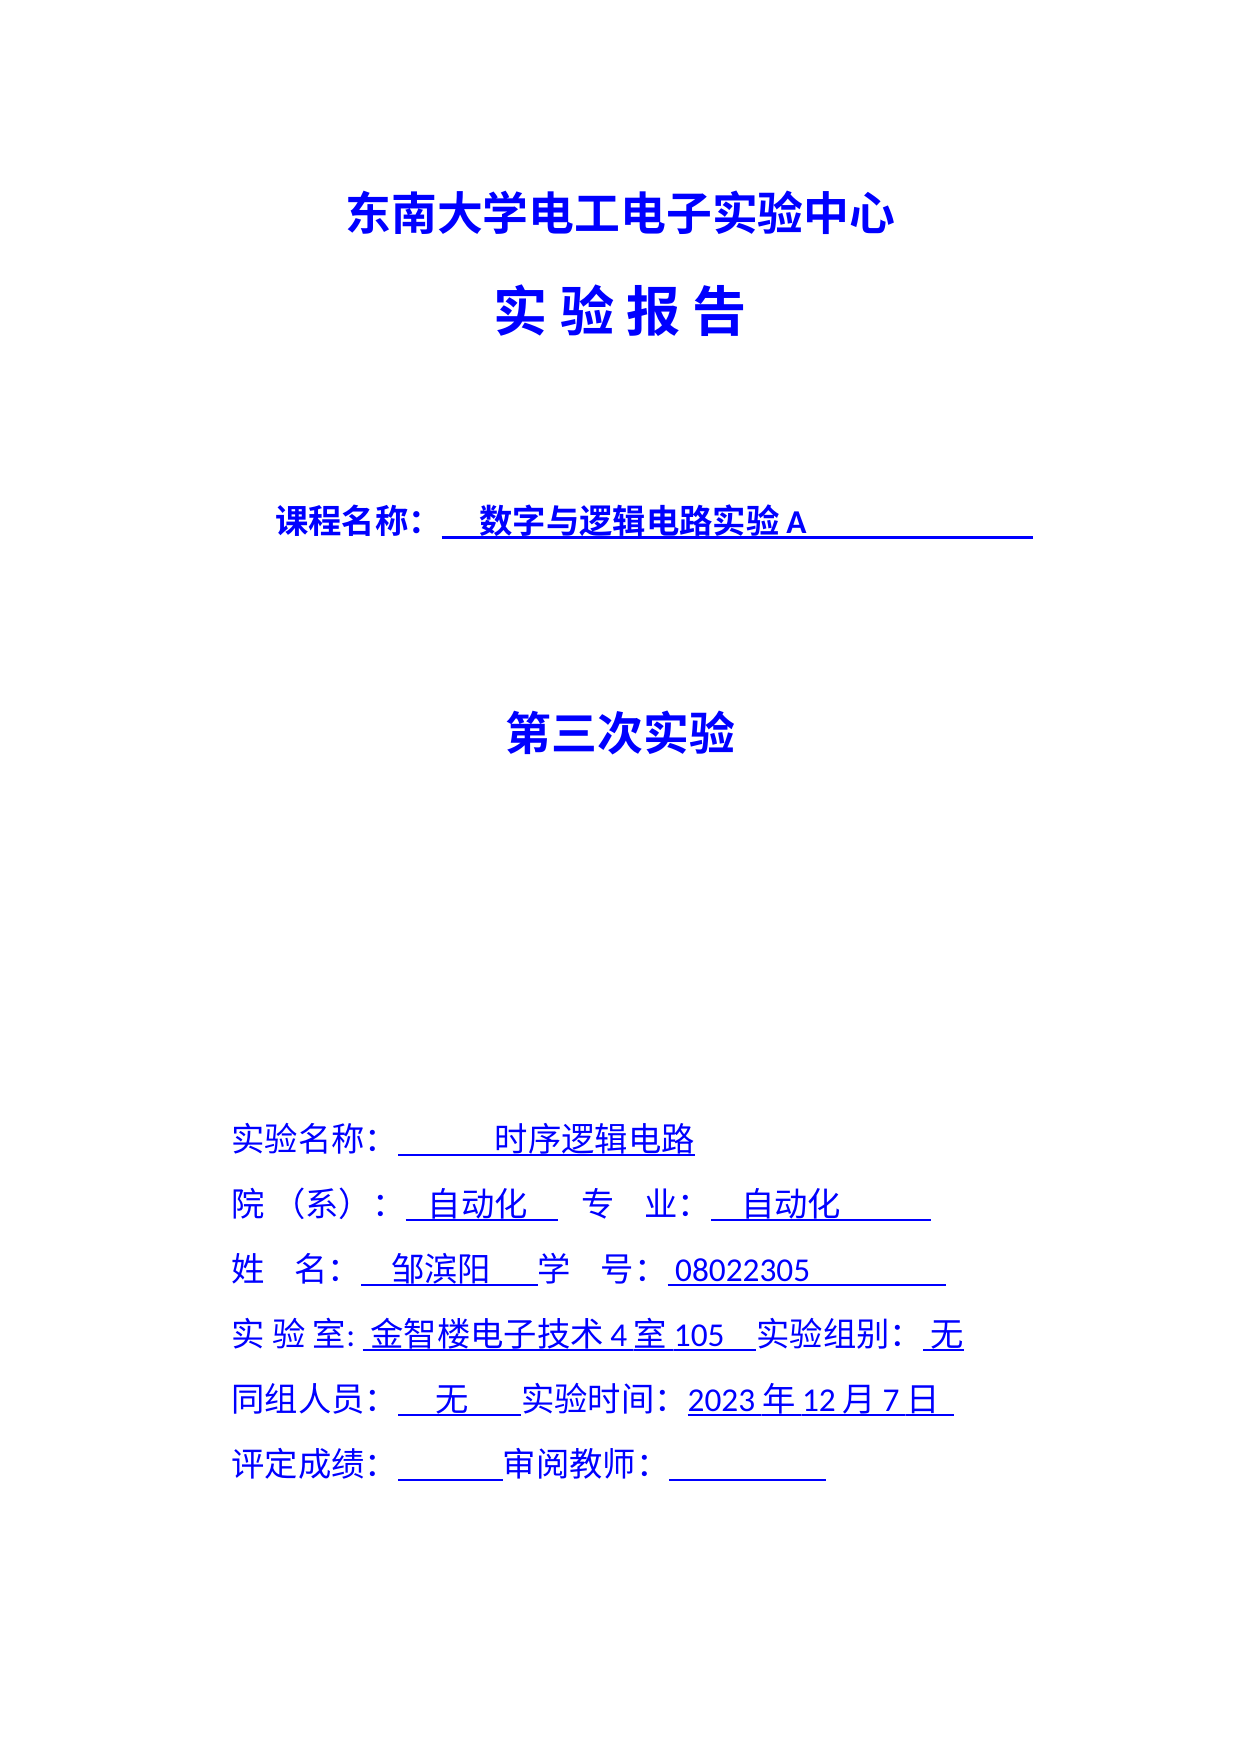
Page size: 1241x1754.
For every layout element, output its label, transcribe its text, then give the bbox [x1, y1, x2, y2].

text 课程名称： 数字与逻辑电路实验A [275, 487, 1053, 552]
text 实 验 室: 金智楼电子技术4室105 实验组别： 无 [187, 1299, 1053, 1364]
text 姓 名： 邹滨阳 学 号： 08022305 [187, 1234, 1053, 1299]
text 同组人员： 无 实验时间：2023年12月7日 [187, 1364, 1053, 1429]
text 院 （系）： 自动化 专 业： 自动化 [187, 1169, 1053, 1234]
text 实 验 报 告 [187, 259, 1053, 357]
text 实验名称： 时序逻辑电路 [231, 1104, 1053, 1169]
text 第三次实验 [187, 682, 1053, 779]
text 东南大学电工电子实验中心 [187, 162, 1053, 259]
text 评定成绩： 审阅教师： [187, 1429, 1053, 1494]
